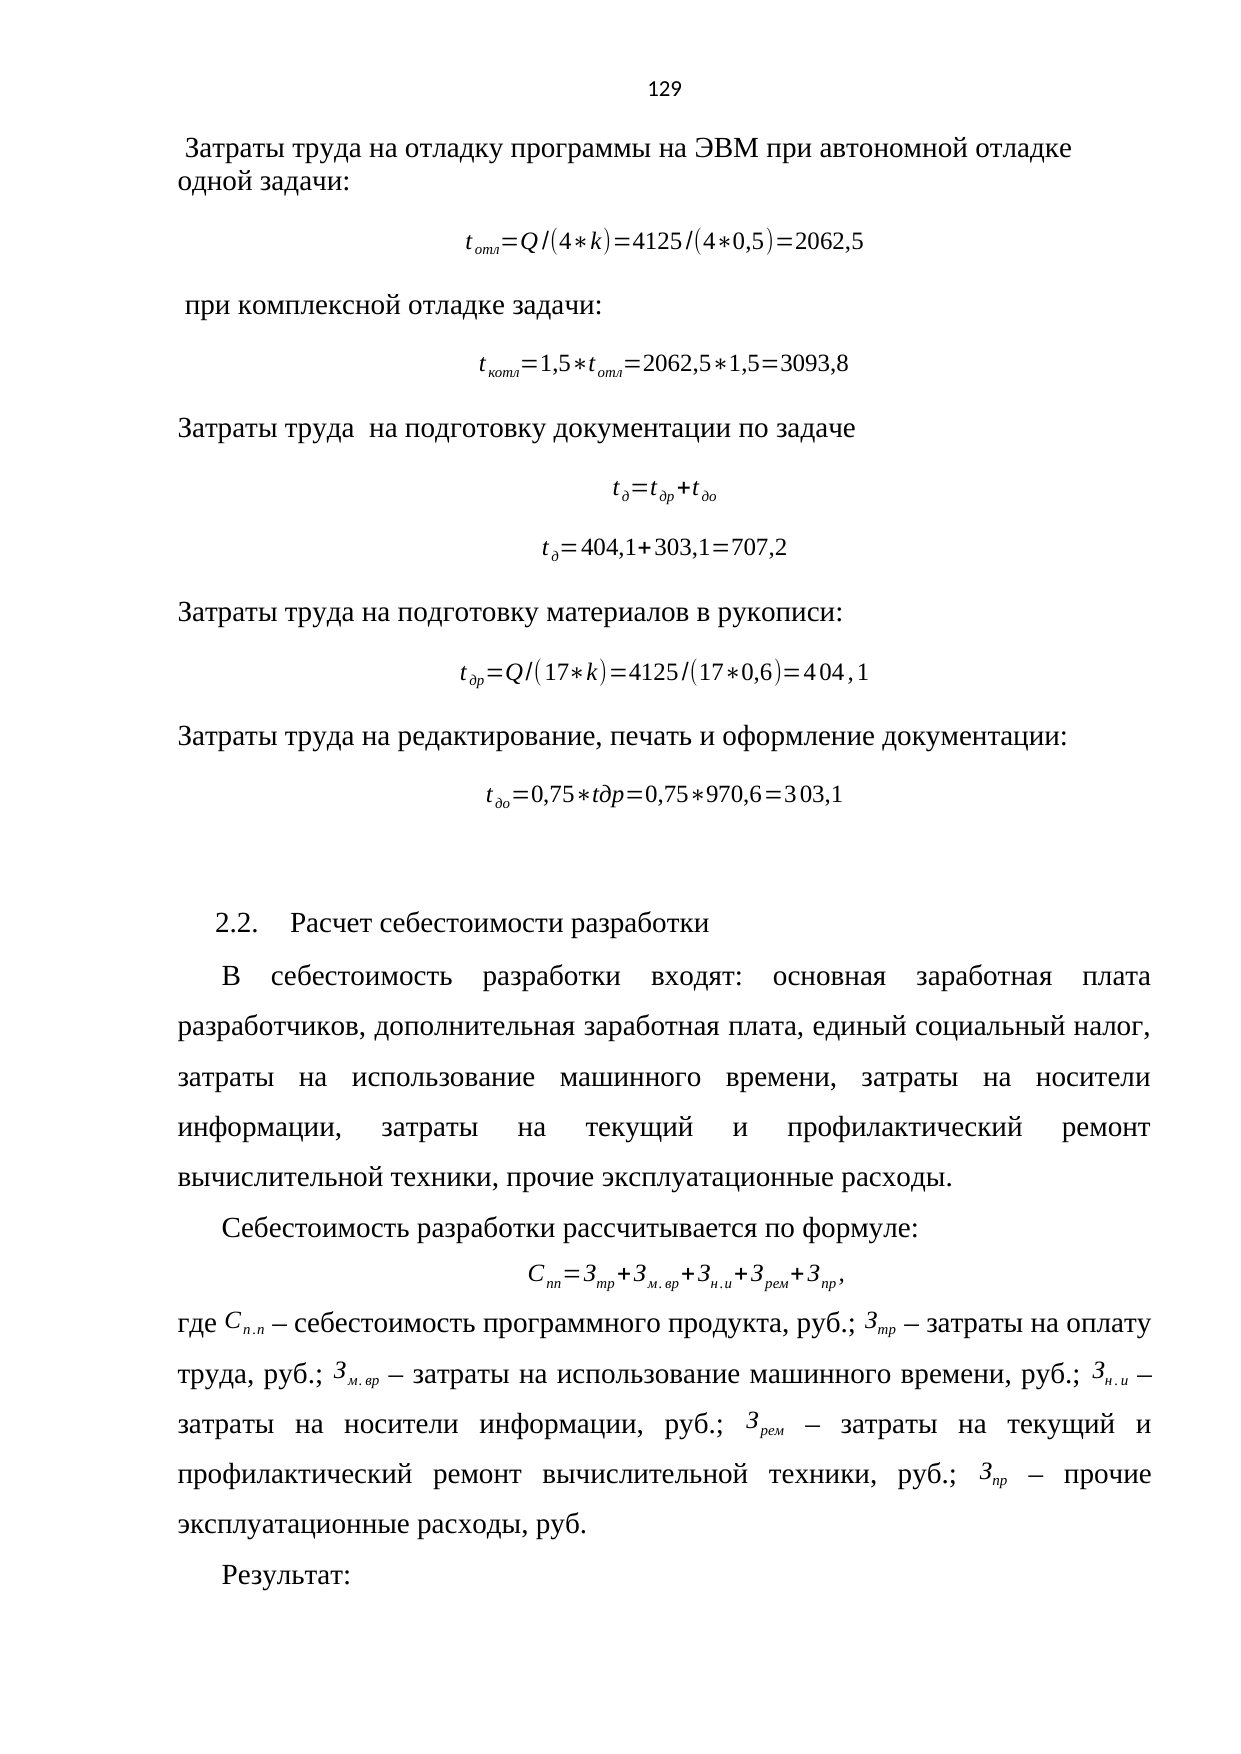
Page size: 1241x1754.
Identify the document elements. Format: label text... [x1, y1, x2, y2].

text Затраты труда на подготовку документации по задаче [177, 410, 1152, 444]
list Расчет себестоимости разработки [215, 905, 1152, 939]
text Затраты труда на подготовку материалов в рукописи: [177, 594, 1152, 628]
text Затраты труда на отладку программы на ЭВМ при автономной отладке одной задачи: [177, 130, 1152, 197]
text Результат: [177, 1557, 1152, 1591]
text при комплексной отладке задачи: [177, 287, 1152, 321]
text Себестоимость разработки рассчитывается по формуле: [177, 1210, 1152, 1243]
text где – себестоимость программного продукта, руб.; – затраты на оплату труда, руб.; – затраты на использование машинного времени, руб.; – затраты на носители информации, руб.; – затраты на текущий и профилактический ремонт вычислительной техники, руб.; – прочие эксплуатационные расходы, руб. [177, 1305, 1152, 1540]
text Затраты труда на редактирование, печать и оформление документации: [177, 718, 1152, 752]
text В себестоимость разработки входят: основная заработная плата разработчиков, дополнительная заработная плата, единый социальный налог, затраты на использование машинного времени, затраты на носители информации, затраты на текущий и профилактический ремонт вычислительной техники, прочие эксплуатационные расходы. [177, 958, 1152, 1193]
